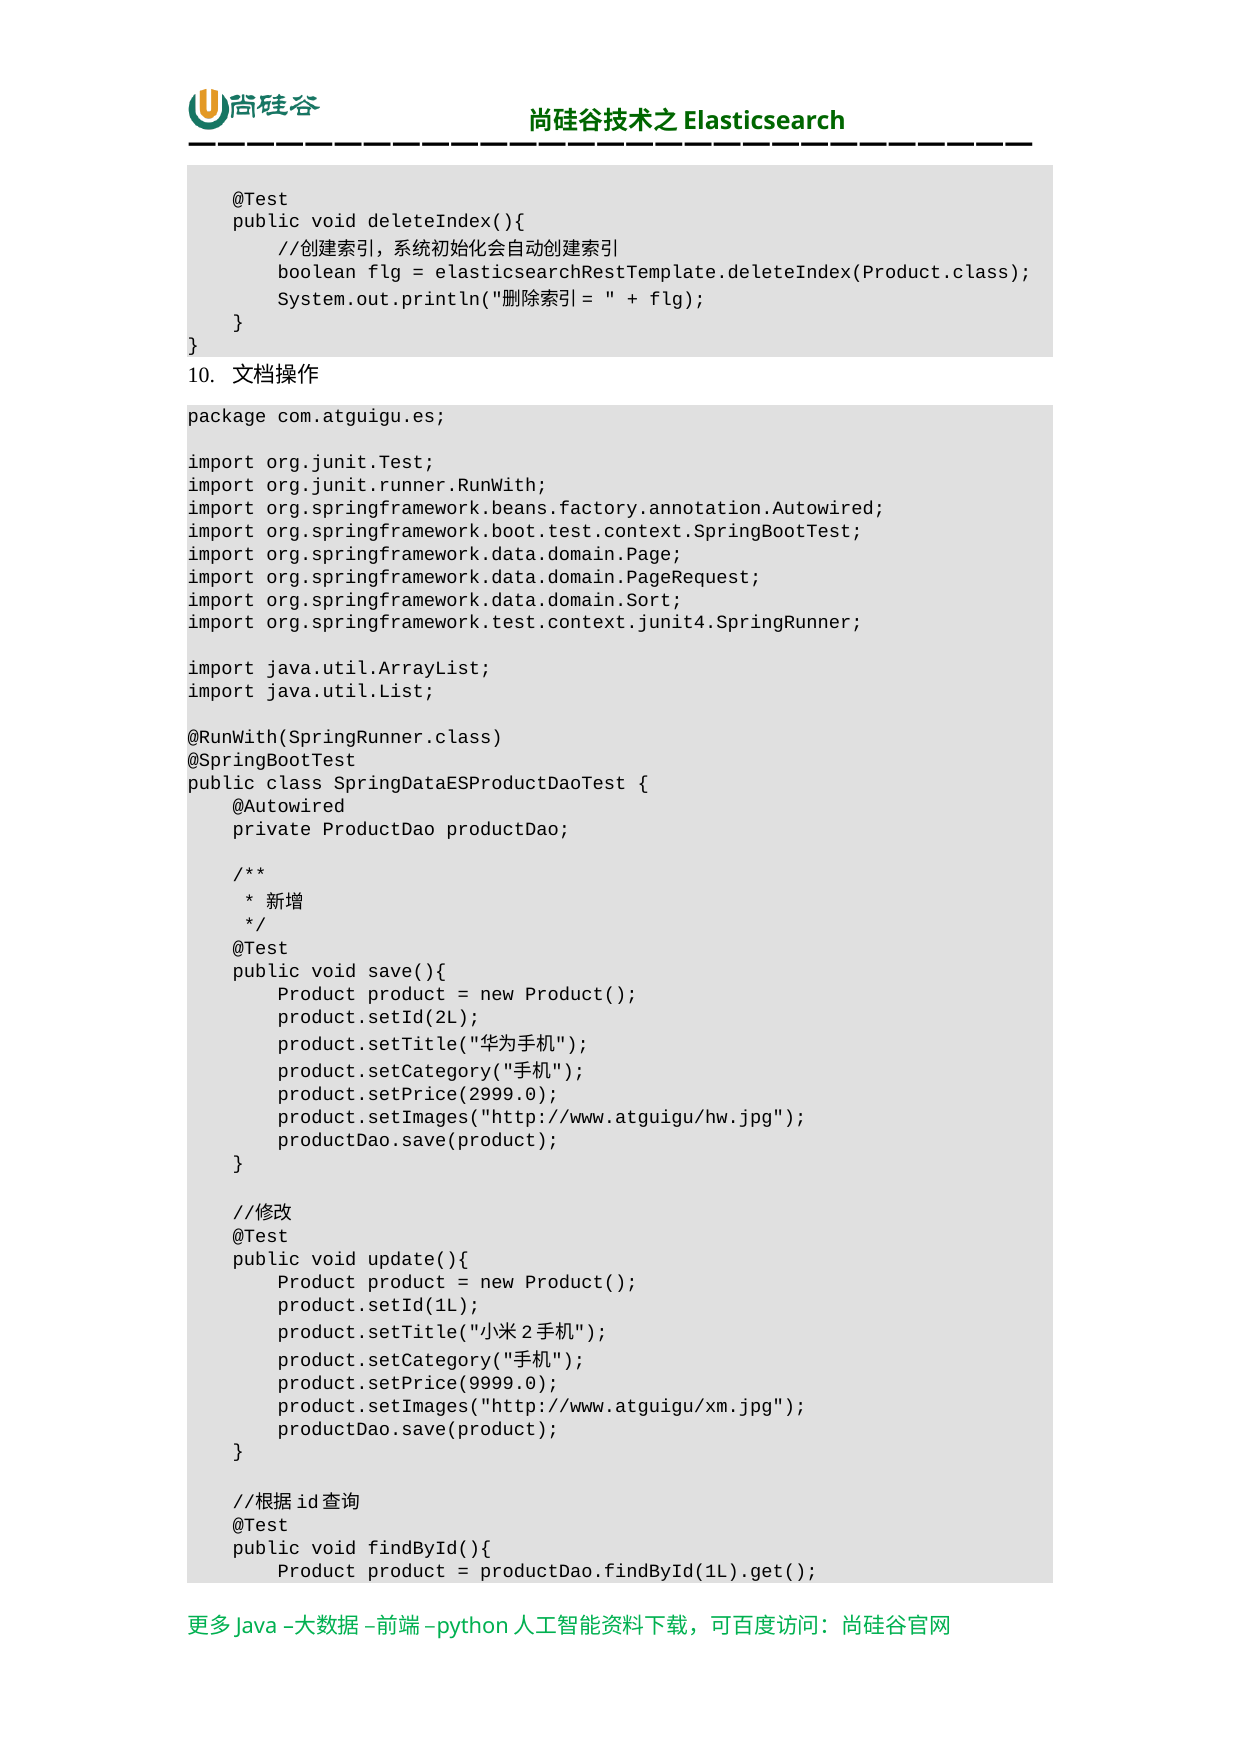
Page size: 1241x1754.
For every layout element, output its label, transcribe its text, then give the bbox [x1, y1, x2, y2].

text package com.atguigu.es; [187, 405, 1053, 428]
text @Test [187, 1225, 1053, 1248]
text public class SpringDataESProductDaoTest { [187, 772, 1053, 795]
text } [187, 1441, 1053, 1463]
text @RunWith(SpringRunner.class) [187, 726, 1053, 749]
text Product product = new Product(); [187, 983, 1053, 1006]
text import org.springframework.data.domain.Page; [187, 543, 1053, 566]
text @Test [187, 1514, 1053, 1537]
text productDao.save(product); [187, 1129, 1053, 1152]
text private ProductDao productDao; [187, 818, 1053, 841]
text import org.springframework.data.domain.Sort; [187, 589, 1053, 612]
text product.setPrice(9999.0); [187, 1372, 1053, 1395]
text product.setTitle("小米2手机"); [187, 1317, 1053, 1344]
list 文档操作 [187, 357, 1053, 389]
text import org.springframework.beans.factory.annotation.Autowired; [187, 497, 1053, 520]
text product.setId(2L); [187, 1006, 1053, 1029]
text @Autowired [187, 795, 1053, 818]
text //根据id查询 [187, 1486, 1053, 1514]
text */ [187, 914, 1053, 937]
text import java.util.List; [187, 680, 1053, 703]
text } [187, 334, 1053, 357]
text public void save(){ [187, 960, 1053, 983]
text /** [187, 864, 1053, 887]
text @Test [187, 937, 1053, 960]
text @Test [187, 188, 1053, 211]
text } [187, 311, 1053, 334]
text public void update(){ [187, 1248, 1053, 1271]
text product.setId(1L); [187, 1294, 1053, 1317]
text productDao.save(product); [187, 1418, 1053, 1441]
text product.setCategory("手机"); [187, 1056, 1053, 1083]
text import org.springframework.boot.test.context.SpringBootTest; [187, 520, 1053, 543]
text Product product = productDao.findById(1L).get(); [187, 1560, 1053, 1583]
text product.setPrice(2999.0); [187, 1083, 1053, 1106]
text System.out.println("删除索引 = " + flg); [187, 284, 1053, 311]
text boolean flg = elasticsearchRestTemplate.deleteIndex(Product.class); [187, 261, 1053, 284]
text //修改 [187, 1198, 1053, 1225]
text product.setCategory("手机"); [187, 1344, 1053, 1372]
text import java.util.ArrayList; [187, 657, 1053, 680]
text import org.springframework.test.context.junit4.SpringRunner; [187, 612, 1053, 634]
text import org.junit.Test; [187, 451, 1053, 474]
text Product product = new Product(); [187, 1271, 1053, 1294]
text * 新增 [187, 887, 1053, 914]
text product.setImages("http://www.atguigu/xm.jpg"); [187, 1395, 1053, 1418]
text import org.springframework.data.domain.PageRequest; [187, 566, 1053, 589]
text public void deleteIndex(){ [187, 211, 1053, 233]
text public void findById(){ [187, 1537, 1053, 1560]
text import org.junit.runner.RunWith; [187, 474, 1053, 497]
text //创建索引，系统初始化会自动创建索引 [187, 233, 1053, 261]
text product.setTitle("华为手机"); [187, 1029, 1053, 1056]
text @SpringBootTest [187, 749, 1053, 772]
text product.setImages("http://www.atguigu/hw.jpg"); [187, 1106, 1053, 1129]
picture [187, 88, 320, 130]
text } [187, 1152, 1053, 1175]
